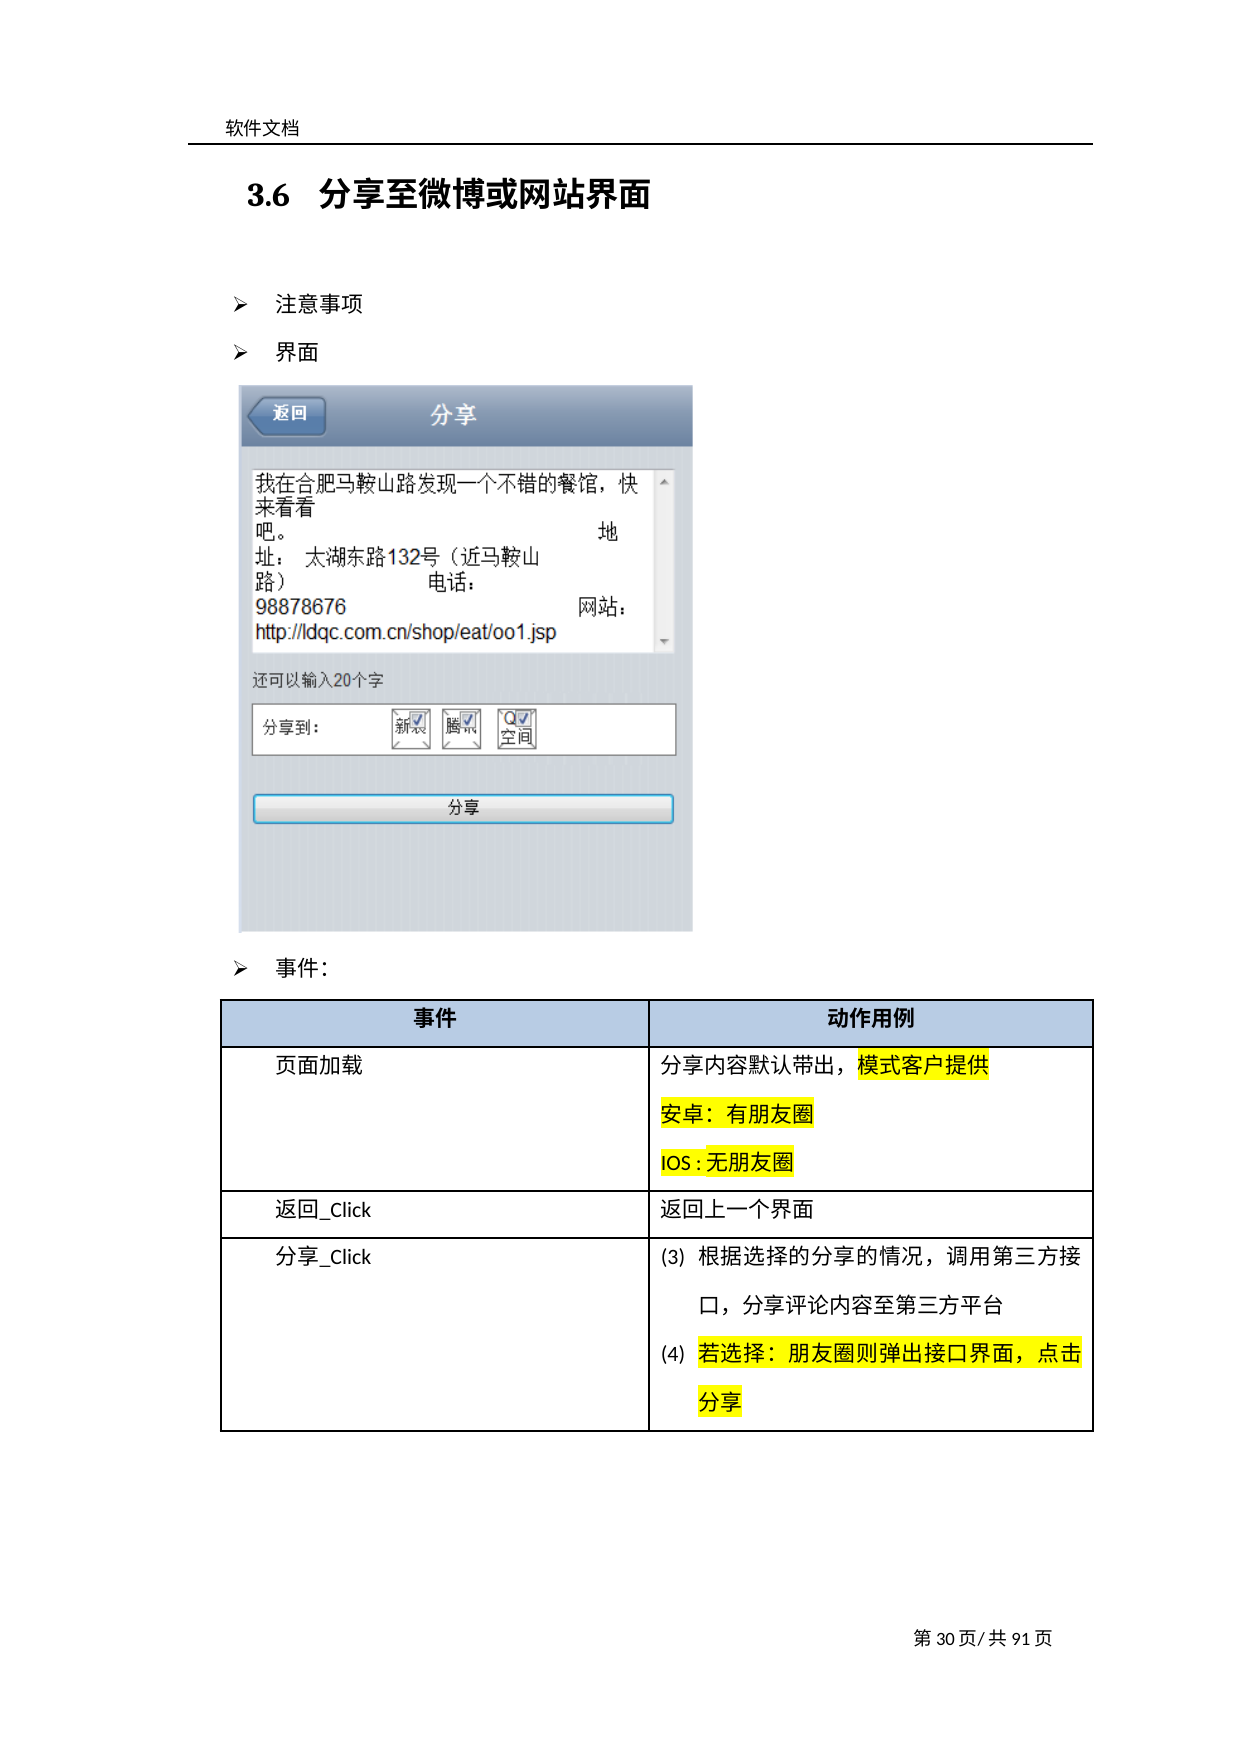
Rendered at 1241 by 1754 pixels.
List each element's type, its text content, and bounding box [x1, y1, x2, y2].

table_cell 根据选择的分享的情况，调用第三方接口，分享评论内容至第三方平台 若选择：朋友圈则弹出接口界面，点击分享 [650, 1239, 1092, 1429]
table_cell 页面加载 [222, 1048, 648, 1189]
list 事件： [232, 950, 1093, 983]
table_cell 分享_Click [222, 1239, 648, 1429]
list 界面 [232, 335, 1093, 367]
table_header 动作用例 [650, 1001, 1092, 1046]
list 注意事项 [232, 286, 1093, 319]
table_cell 分享内容默认带出，模式客户提供 安卓：有朋友圈 IOS : 无朋友圈 [650, 1048, 1092, 1189]
table_cell 返回_Click [222, 1192, 648, 1237]
subtitle 分享至微博或网站界面 [247, 159, 1093, 224]
table_header 事件 [222, 1001, 648, 1046]
picture [238, 385, 693, 933]
table_cell 返回上一个界面 [650, 1192, 1092, 1237]
